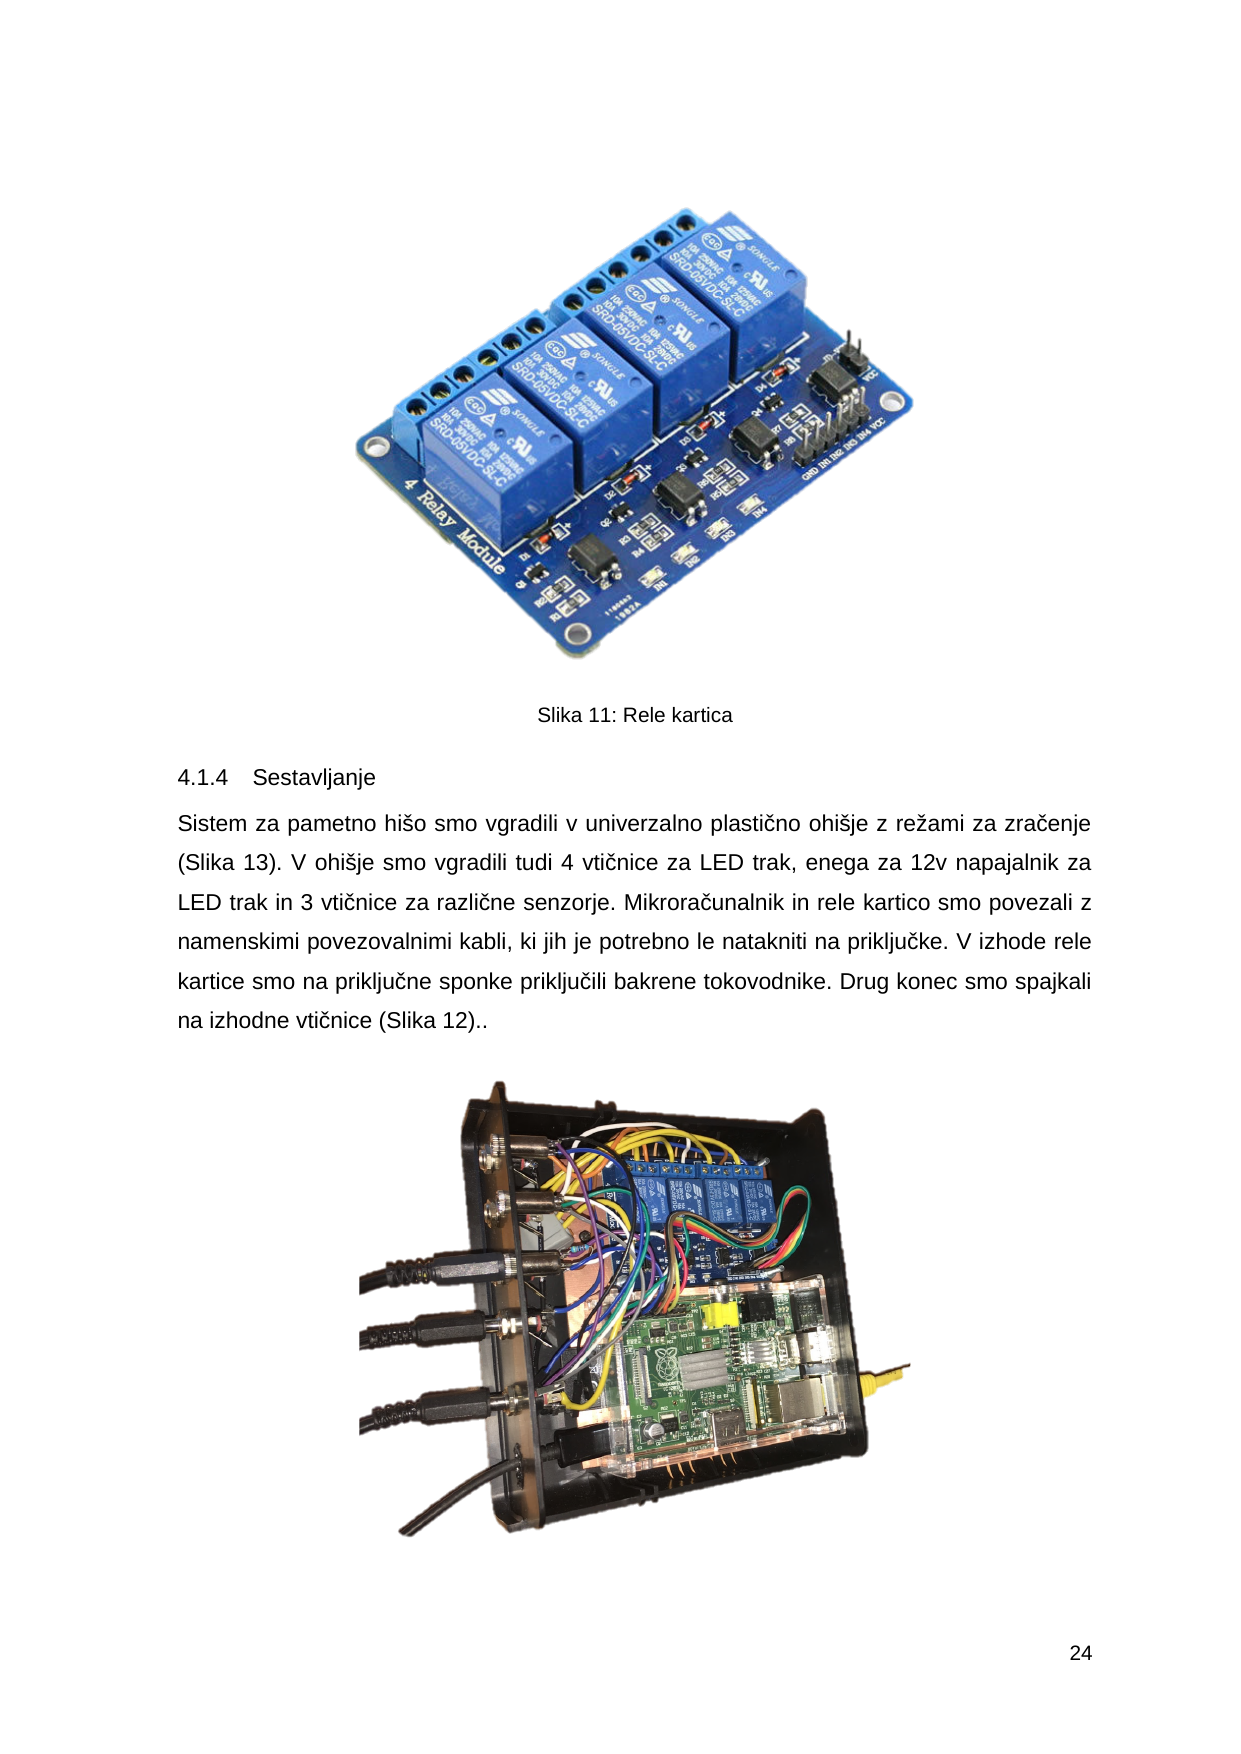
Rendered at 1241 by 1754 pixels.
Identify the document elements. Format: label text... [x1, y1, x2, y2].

text Slika 11: Rele kartica [177, 703, 1092, 727]
text Sistem za pametno hišo smo vgradili v univerzalno plastično ohišje z režami za zračenje (Slika 13). V ohišje smo vgradili tudi 4 vtičnice za LED trak, enega za 12v napajalnik za LED trak in 3 vtičnice za različne senzorje Mikroračunalnik in rele kartico smo povezali z namenskimi povezovalnimi kabli, ki jih je potrebno le natakniti na priključke. V izhode rele kartice smo na priključne sponke priključili bakrene tokovodnike. Drug konec smo spajkali na izhodne vtičnice (Slika 12). [177, 810, 1092, 1033]
subtitle Sestavljanje [177, 764, 1092, 790]
picture [359, 1046, 911, 1546]
picture [331, 177, 939, 678]
